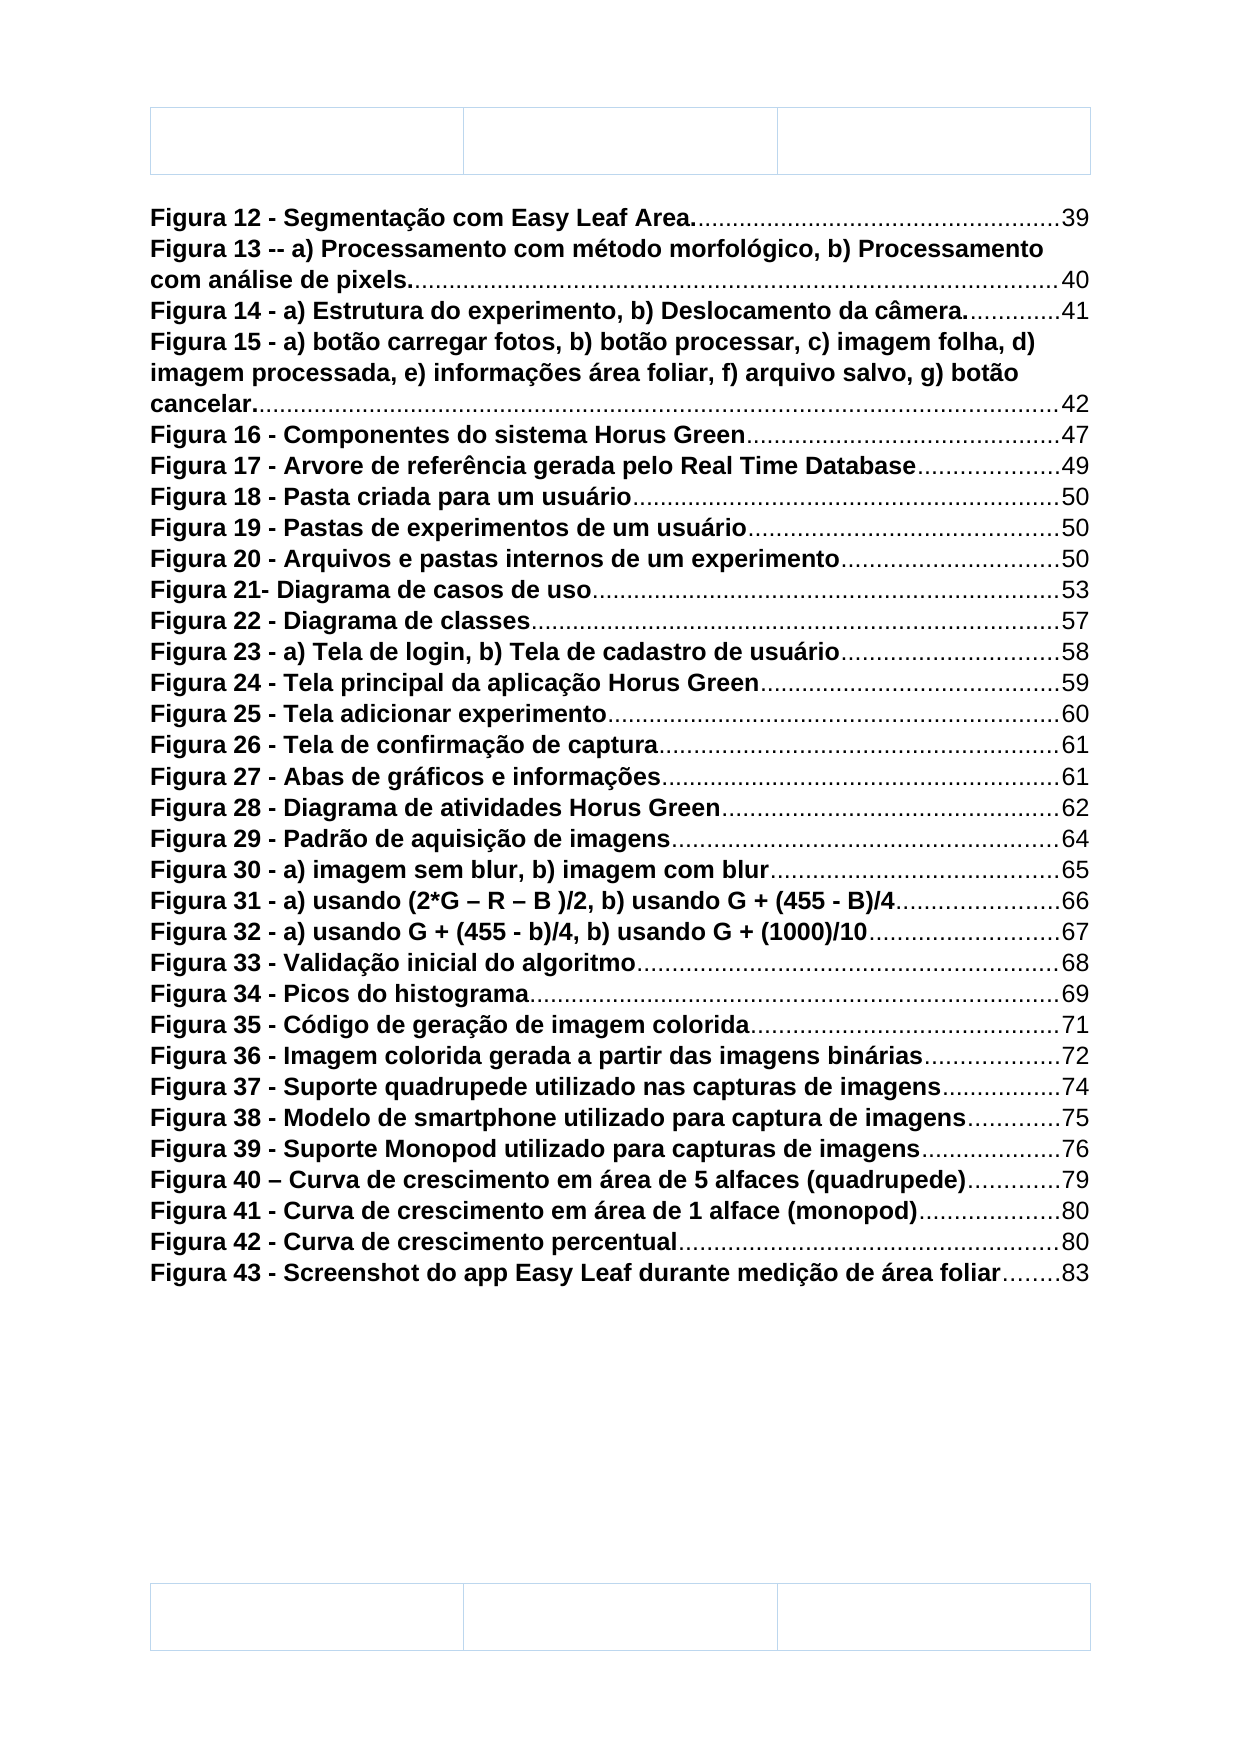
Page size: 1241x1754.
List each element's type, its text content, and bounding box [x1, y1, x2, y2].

text Figura 23 - a) Tela de login, b) Tela de cadastro de usuário 58 [150, 637, 1090, 666]
text Figura 38 - Modelo de smartphone utilizado para captura de imagens 75 [150, 1103, 1090, 1132]
text Figura 30 - a) imagem sem blur, b) imagem com blur 65 [150, 855, 1090, 883]
text Figura 24 - Tela principal da aplicação Horus Green 59 [150, 668, 1090, 697]
text Figura 14 - a) Estrutura do experimento, b) Deslocamento da câmera. 41 [150, 296, 1090, 325]
text Figura 42 - Curva de crescimento percentual 80 [150, 1227, 1090, 1256]
text Figura 13 -- a) Processamento com método morfológico, b) Processamento com análise de pixels. 40 [150, 234, 1090, 294]
text Figura 34 - Picos do histograma 69 [150, 979, 1090, 1008]
text Figura 32 - a) usando G + (455 - b)/4, b) usando G + (1000)/10 67 [150, 917, 1090, 946]
text Figura 39 - Suporte Monopod utilizado para capturas de imagens 76 [150, 1134, 1090, 1163]
text Figura 16 - Componentes do sistema Horus Green 47 [150, 420, 1090, 449]
text Figura 20 - Arquivos e pastas internos de um experimento 50 [150, 544, 1090, 573]
text Figura 12 - Segmentação com Easy Leaf Area. 39 [150, 203, 1090, 232]
text Figura 26 - Tela de confirmação de captura 61 [150, 731, 1090, 759]
text Figura 43 - Screenshot do app Easy Leaf durante medição de área foliar 83 [150, 1258, 1090, 1287]
text Figura 22 - Diagrama de classes 57 [150, 606, 1090, 635]
text Figura 40 – Curva de crescimento em área de 5 alfaces (quadrupede) 79 [150, 1165, 1090, 1194]
text Figura 19 - Pastas de experimentos de um usuário 50 [150, 513, 1090, 542]
text Figura 17 - Arvore de referência gerada pelo Real Time Database 49 [150, 451, 1090, 480]
text Figura 18 - Pasta criada para um usuário 50 [150, 482, 1090, 511]
text Figura 41 - Curva de crescimento em área de 1 alface (monopod) 80 [150, 1196, 1090, 1225]
text Figura 36 - Imagem colorida gerada a partir das imagens binárias 72 [150, 1041, 1090, 1070]
text Figura 28 - Diagrama de atividades Horus Green 62 [150, 793, 1090, 821]
text Figura 15 - a) botão carregar fotos, b) botão processar, c) imagem folha, d) imagem processada, e) informações área foliar, f) arquivo salvo, g) botão cancelar. 42 [150, 327, 1090, 418]
text Figura 35 - Código de geração de imagem colorida 71 [150, 1010, 1090, 1039]
text Figura 21- Diagrama de casos de uso 53 [150, 575, 1090, 604]
text Figura 25 - Tela adicionar experimento 60 [150, 699, 1090, 728]
text Figura 31 - a) usando (2*G – R – B )/2, b) usando G + (455 - B)/4 66 [150, 886, 1090, 914]
text Figura 29 - Padrão de aquisição de imagens 64 [150, 824, 1090, 852]
text Figura 33 - Validação inicial do algoritmo 68 [150, 948, 1090, 977]
text Figura 37 - Suporte quadrupede utilizado nas capturas de imagens 74 [150, 1072, 1090, 1101]
text Figura 27 - Abas de gráficos e informações 61 [150, 762, 1090, 790]
